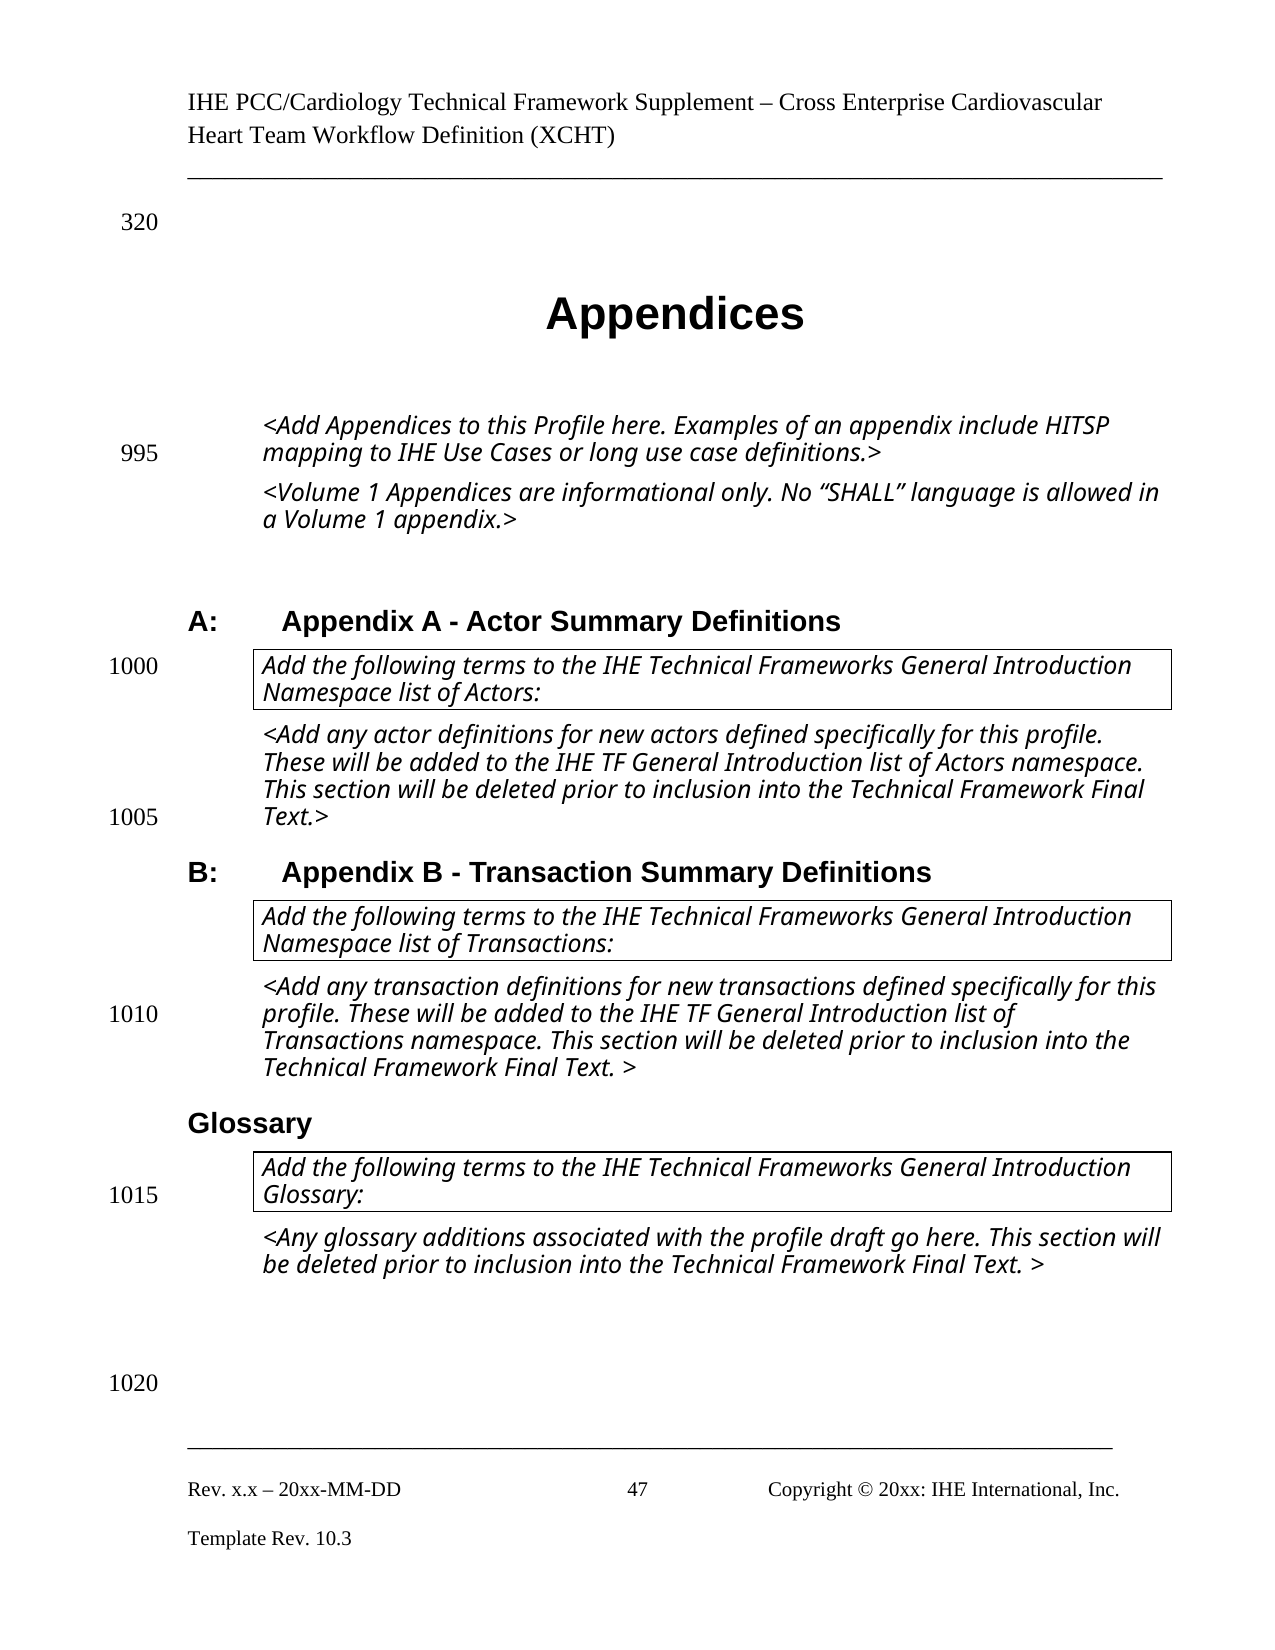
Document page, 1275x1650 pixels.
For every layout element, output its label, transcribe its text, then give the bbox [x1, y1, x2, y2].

text <Volume 1 Appendices are informational only. No “SHALL” language is allowed in a Volume 1 appendix.> [262, 480, 1162, 534]
text <Add any transaction definitions for new transactions defined specifically for this profile. These will be added to the IHE TF General Introduction list of Transactions namespace. This section will be deleted prior to inclusion into the Technical Framework Final Text. > [262, 973, 1162, 1082]
text Add the following terms to the IHE Technical Frameworks General Introduction Namespace list of Actors: [254, 650, 1171, 709]
text <Any glossary additions associated with the profile draft go here. This section will be deleted prior to inclusion into the Technical Framework Final Text. > [262, 1224, 1162, 1278]
title Appendices [187, 286, 1162, 339]
text <Add any actor definitions for new actors defined specifically for this profile. These will be added to the IHE TF General Introduction list of Actors namespace. This section will be deleted prior to inclusion into the Technical Framework Final Text.> [262, 722, 1162, 831]
text Add the following terms to the IHE Technical Frameworks General Introduction Glossary: [254, 1153, 1171, 1211]
text Add the following terms to the IHE Technical Frameworks General Introduction Namespace list of Transactions: [254, 901, 1171, 960]
text Glossary [187, 1107, 1162, 1140]
subtitle Appendix B - Transaction Summary Definitions [187, 856, 1162, 889]
subtitle Appendix A - Actor Summary Definitions [187, 604, 1162, 638]
text <Add Appendices to this Profile here. Examples of an appendix include HITSP mapping to IHE Use Cases or long use case definitions.> [262, 413, 1162, 467]
